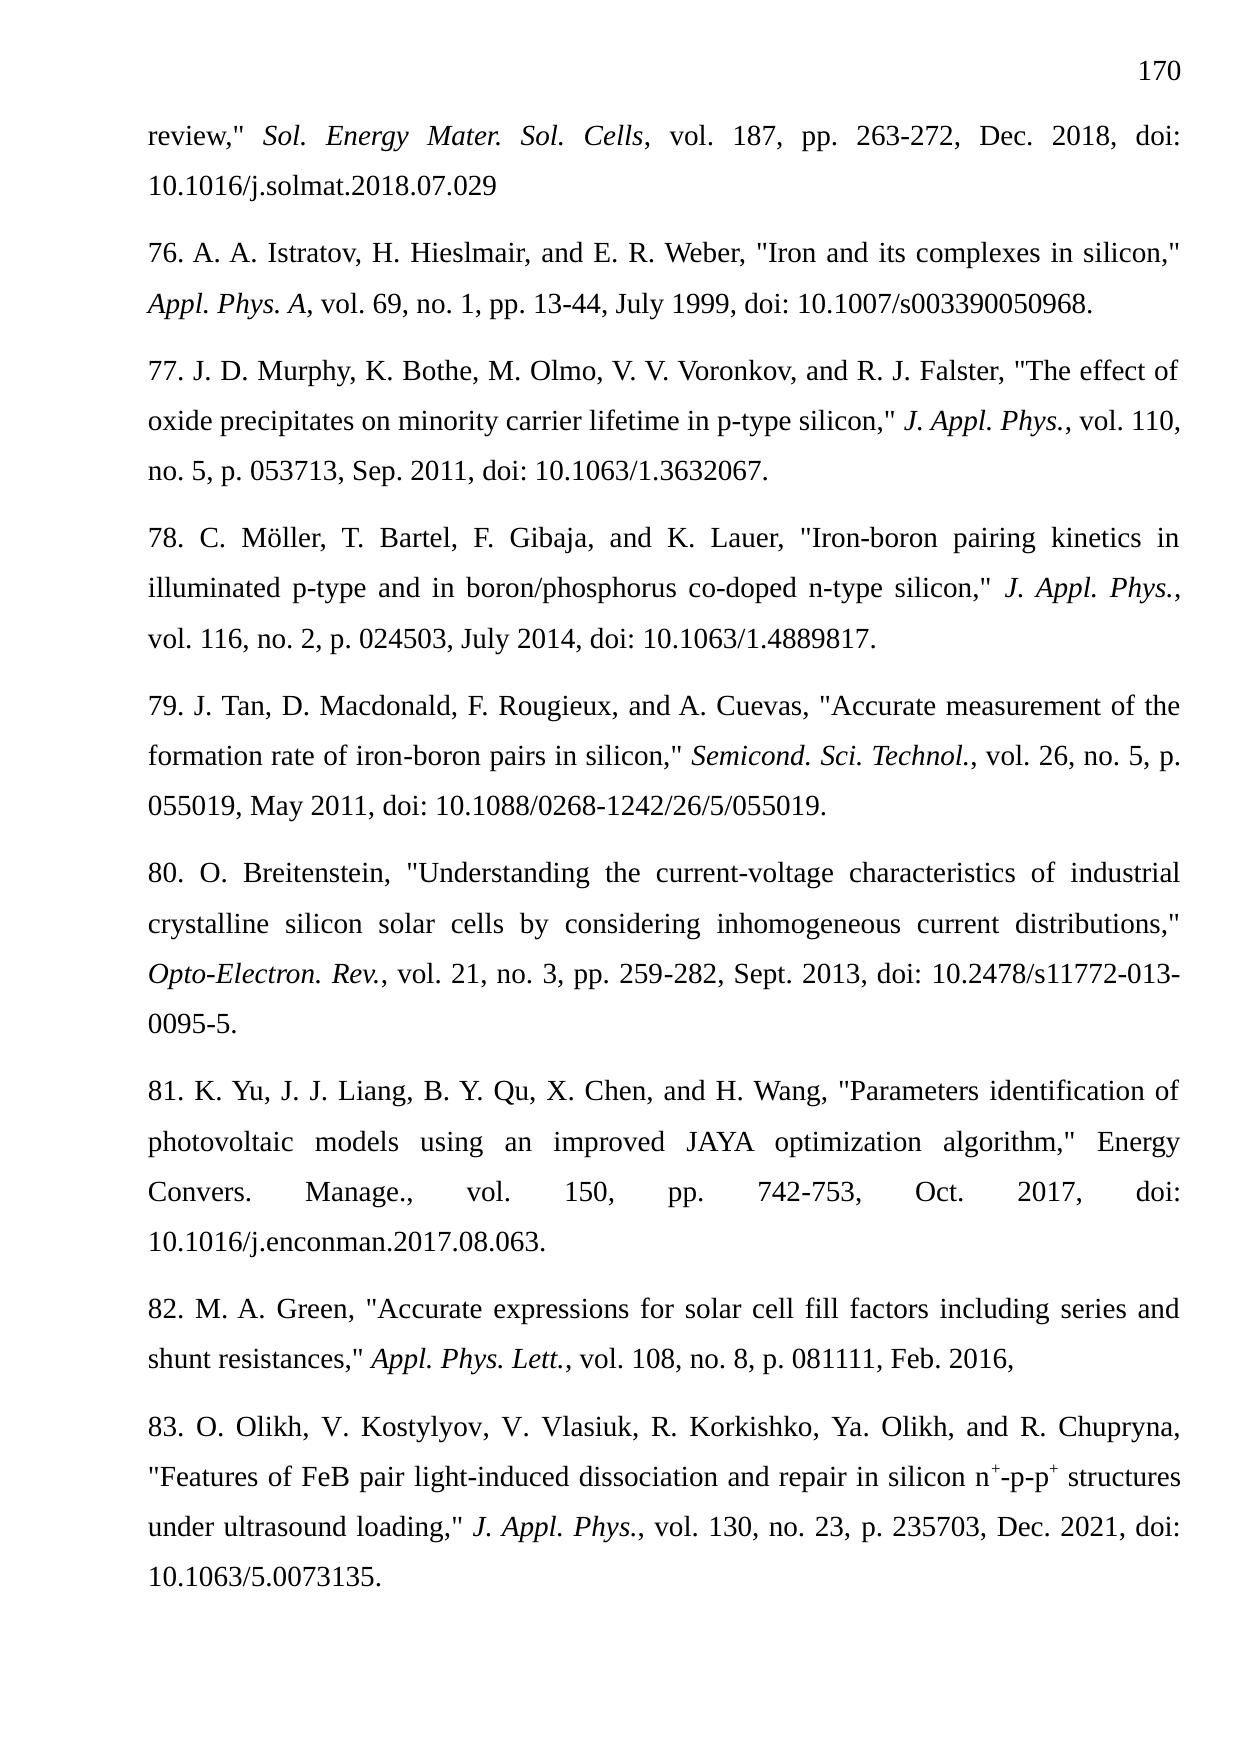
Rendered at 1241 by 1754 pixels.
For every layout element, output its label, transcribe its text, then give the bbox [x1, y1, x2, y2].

text 77. J. D. Murphy, K. Bothe, M. Olmo, V. V. Voronkov, and R. J. Falster, "The effect of oxide precipitates on minority carrier lifetime in p-type silicon," J. Appl. Phys., vol. 110, no. 5, p. 053713, Sep. 2011, doi: 10.1063/1.3632067. [148, 353, 1181, 487]
text 79. J. Tan, D. Macdonald, F. Rougieux, and A. Cuevas, "Accurate measurement of the formation rate of iron-boron pairs in silicon," Semicond. Sci. Technol., vol. 26, no. 5, p. 055019, May 2011, doi: 10.1088/0268-1242/26/5/055019. [148, 688, 1181, 822]
text 81. K. Yu, J. J. Liang, B. Y. Qu, X. Chen, and H. Wang, "Parameters identification of photovoltaic models using an improved JAYA optimization algorithm," Energy Convers. Manage., vol. 150, pp. 742-753, Oct. 2017, doi: 10.1016/j.enconman.2017.08.063. [148, 1073, 1181, 1258]
text 82. M. A. Green, "Accurate expressions for solar cell fill factors including series and shunt resistances," Appl. Phys. Lett., vol. 108, no. 8, p. 081111, Feb. 2016, [148, 1291, 1181, 1375]
text 83. O. Olikh, V. Kostylyov, V. Vlasiuk, R. Korkishko, Ya. Olikh, and R. Chupryna, "Features of FeB pair light-induced dissociation and repair in silicon n+-p-p+ structures under ultrasound loading," J. Appl. Phys., vol. 130, no. 23, p. 235703, Dec. 2021, doi: 10.1063/5.0073135. [148, 1409, 1181, 1593]
text 80. O. Breitenstein, "Understanding the current-voltage characteristics of industrial crystalline silicon solar cells by considering inhomogeneous current distributions," Opto-Electron. Rev., vol. 21, no. 3, pp. 259-282, Sept. 2013, doi: 10.2478/s11772-013-0095-5. [148, 856, 1181, 1040]
text 76. A. A. Istratov, H. Hieslmair, and E. R. Weber, "Iron and its complexes in silicon," Appl. Phys. A, vol. 69, no. 1, pp. 13-44, July 1999, doi: 10.1007/s003390050968. [148, 235, 1181, 319]
text 78. C. Möller, T. Bartel, F. Gibaja, and K. Lauer, "Iron-boron pairing kinetics in illuminated p-type and in boron/phosphorus co-doped n-type silicon," J. Appl. Phys., vol. 116, no. 2, p. 024503, July 2014, doi: 10.1063/1.4889817. [148, 520, 1181, 654]
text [148, 118, 1181, 202]
